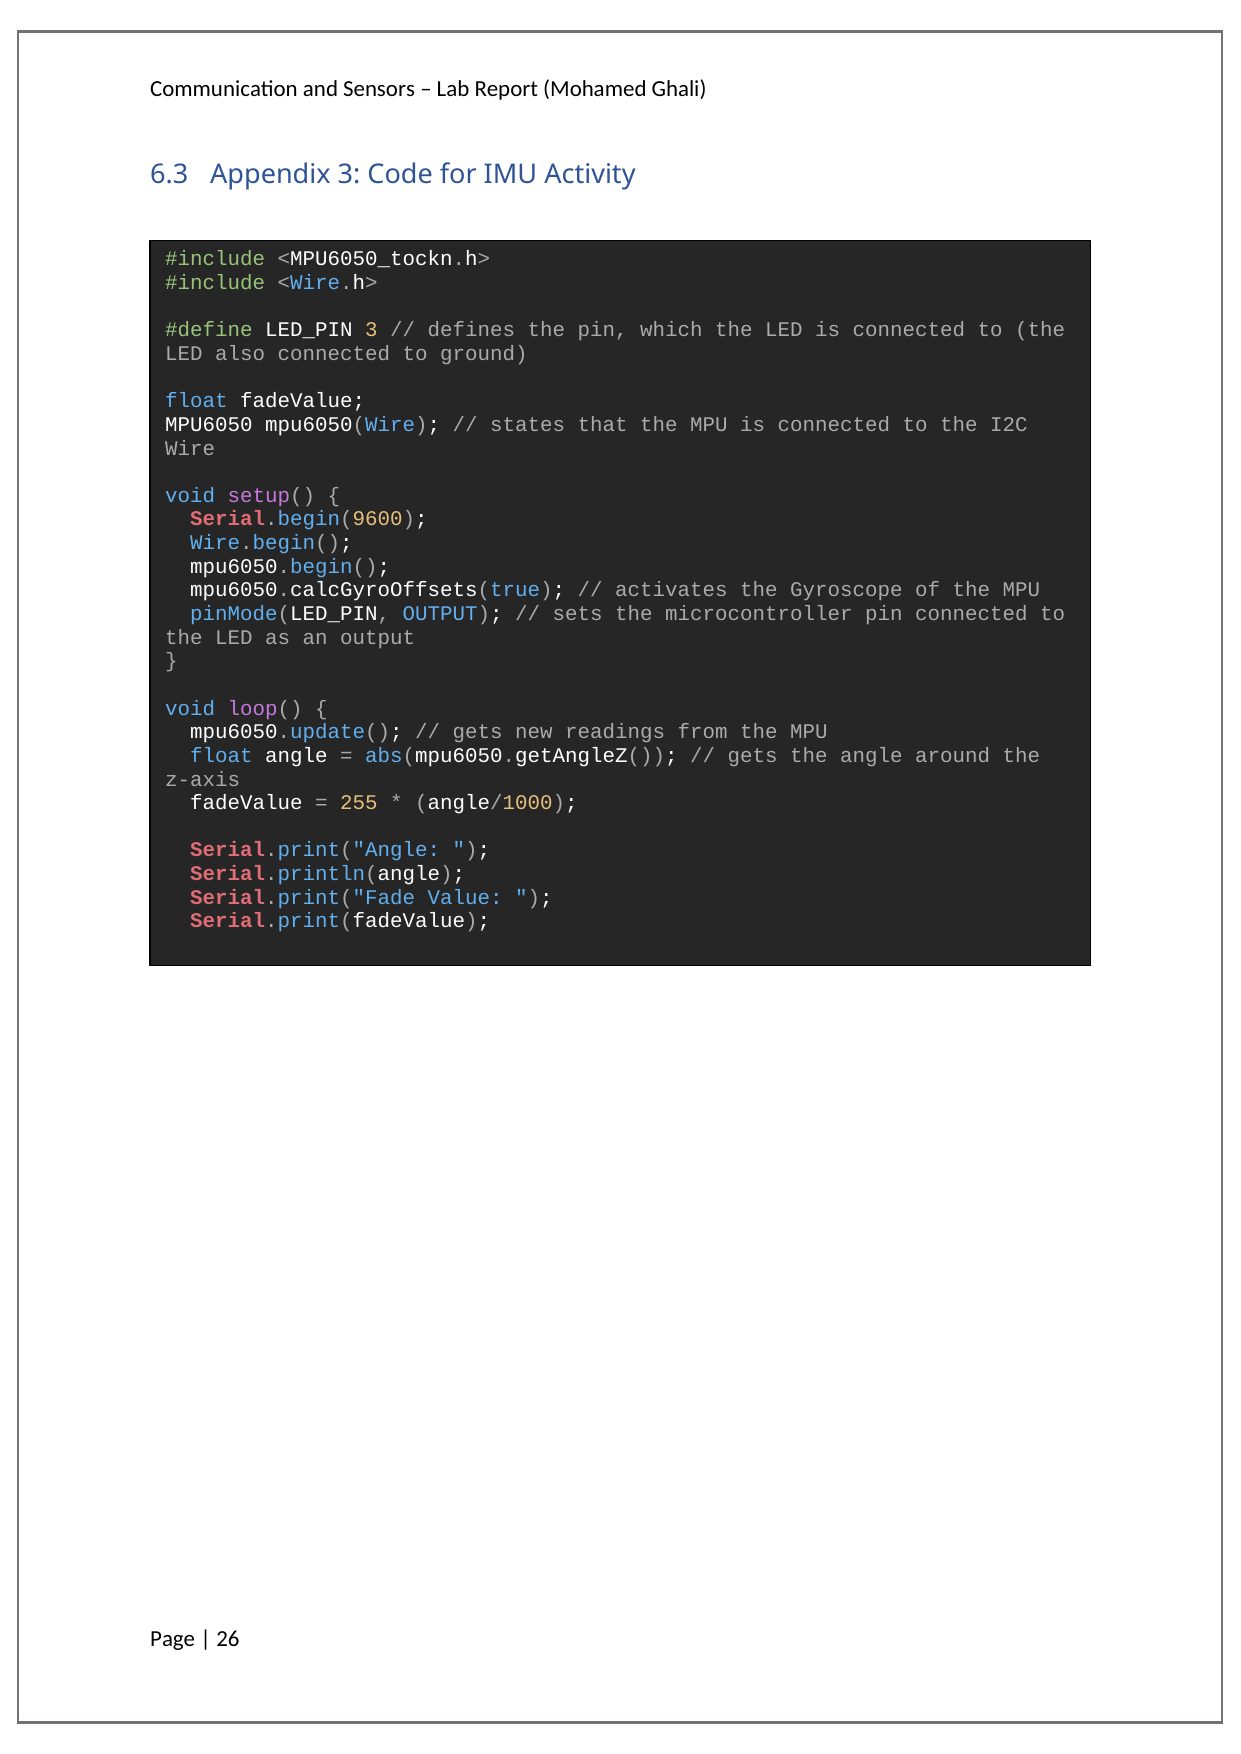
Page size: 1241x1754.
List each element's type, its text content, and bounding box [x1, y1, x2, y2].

subtitle Appendix 3: Code for IMU Activity [150, 154, 1090, 191]
